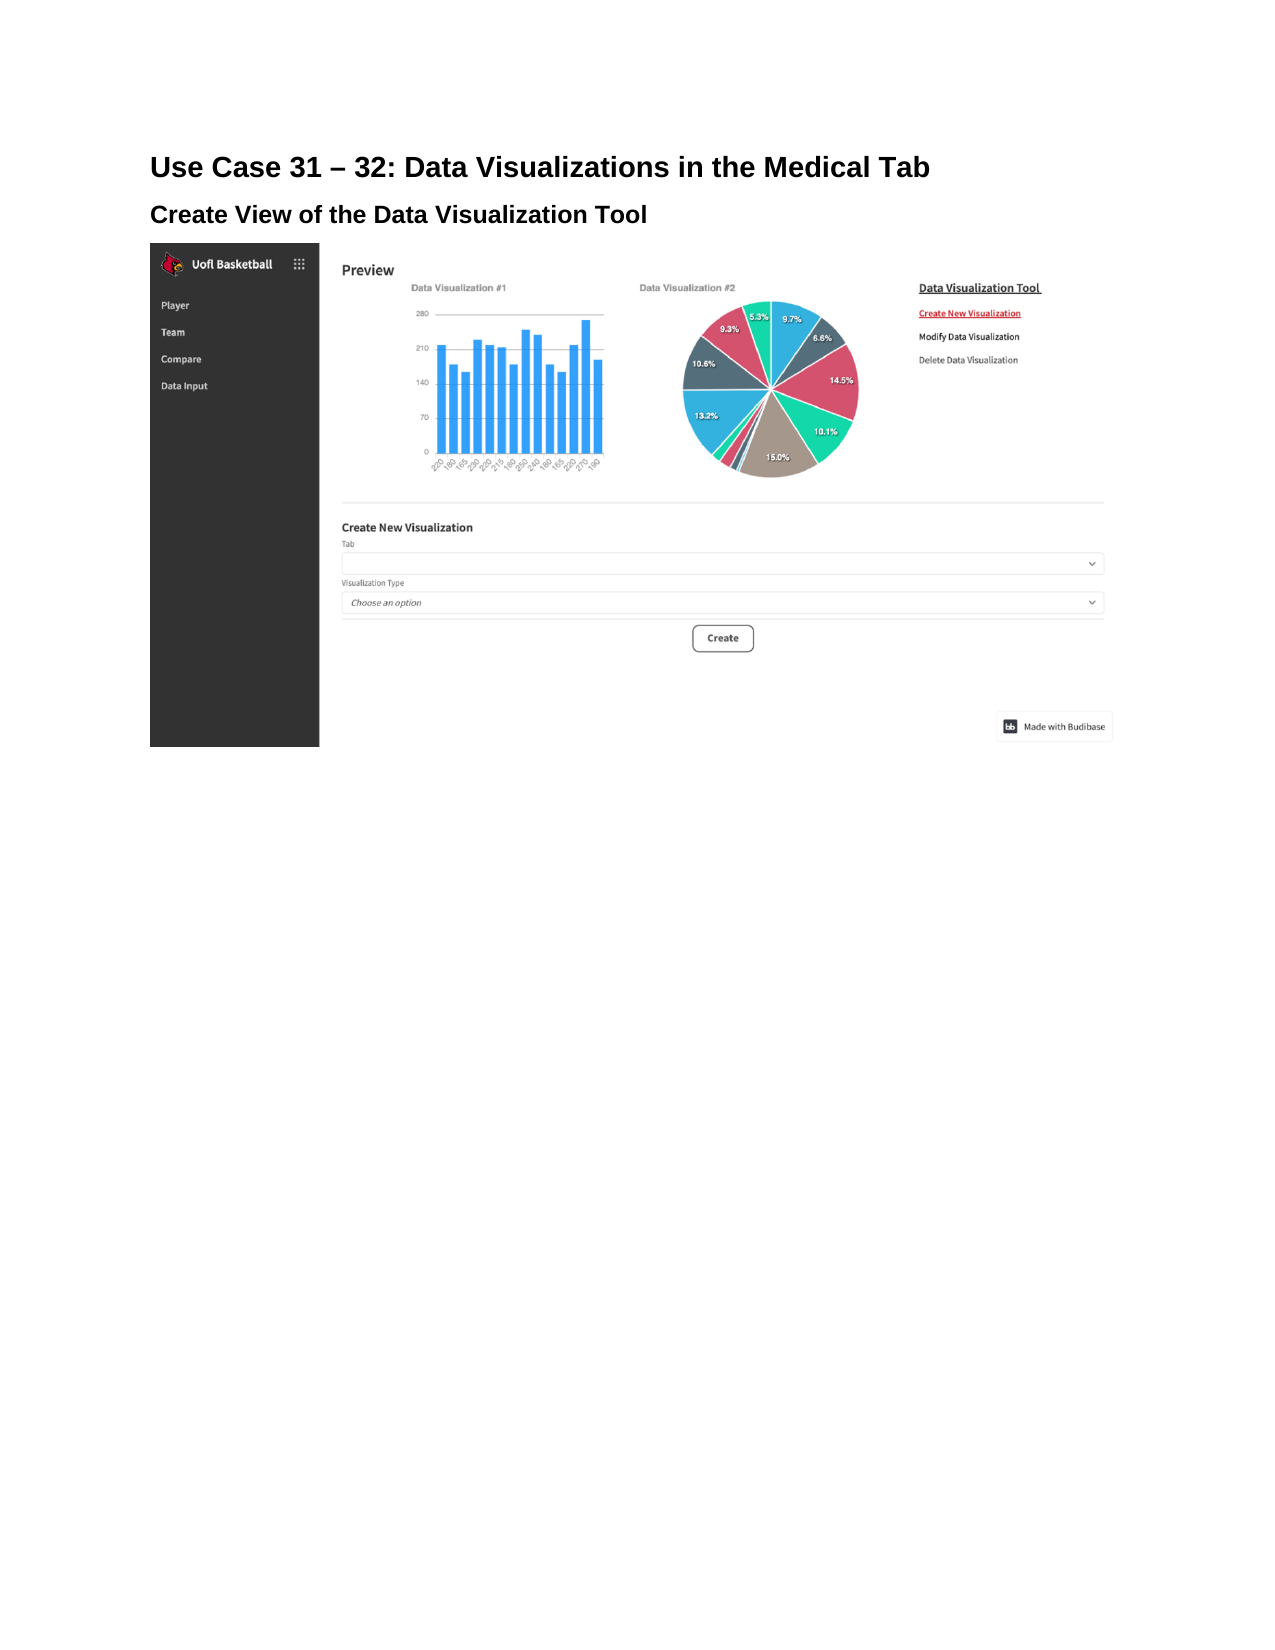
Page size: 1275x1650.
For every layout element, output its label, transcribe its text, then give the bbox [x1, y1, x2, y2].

text Use Case 31 – 32: Data Visualizations in the Medical Tab [150, 150, 1125, 183]
text Create View of the Data Visualization Tool [150, 200, 1125, 243]
picture [150, 243, 1125, 747]
